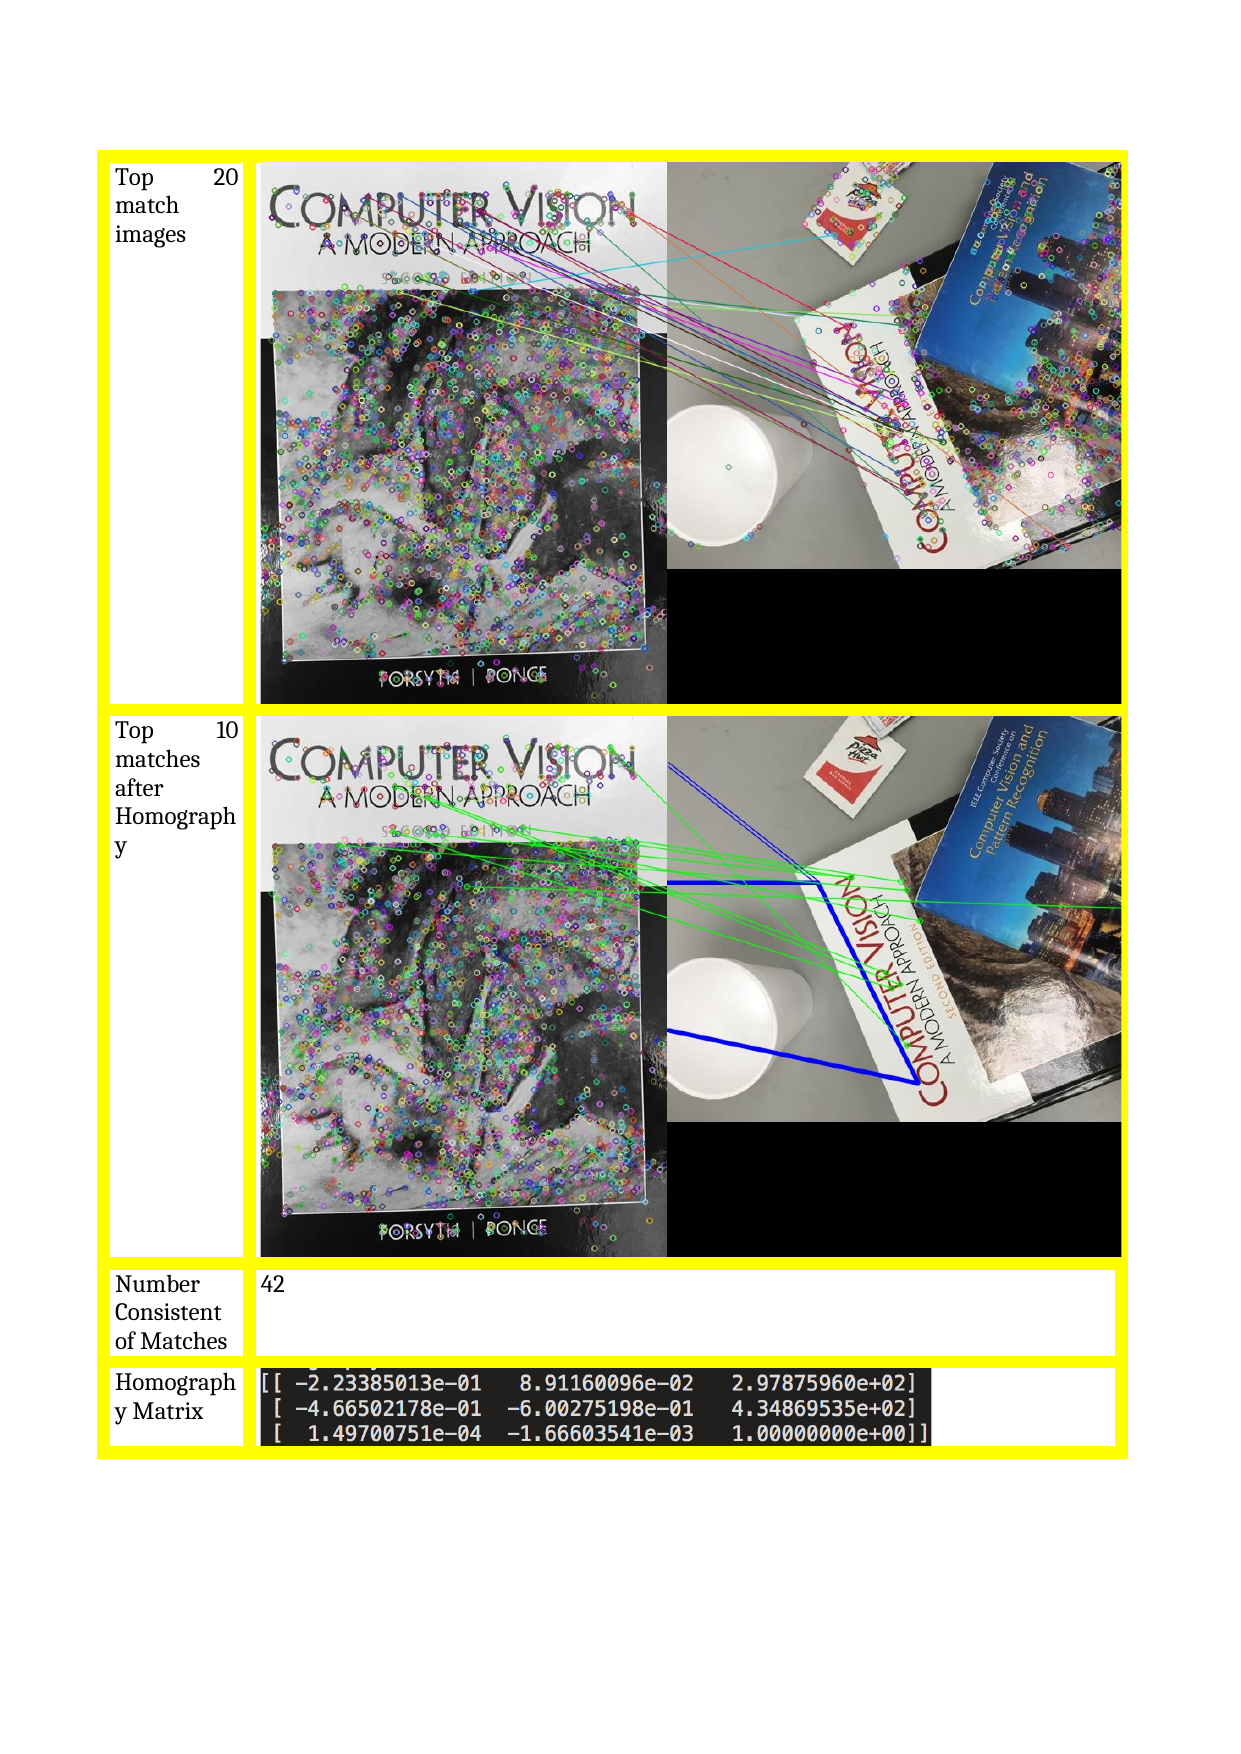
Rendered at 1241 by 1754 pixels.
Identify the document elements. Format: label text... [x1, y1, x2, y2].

table_cell Homography Matrix [110, 1368, 243, 1446]
table_cell [256, 163, 260, 703]
table_cell Top 20 match images [110, 163, 243, 703]
picture [260, 162, 1122, 704]
picture [260, 1368, 932, 1446]
table_cell [256, 716, 260, 1257]
table_cell Top 10 matches after Homography [110, 716, 243, 1257]
table_cell 42 [256, 1270, 1115, 1356]
picture [260, 716, 1122, 1257]
table_cell Number Consistent of Matches [110, 1270, 243, 1356]
table_cell [256, 1368, 260, 1446]
table_cell [932, 1368, 1115, 1446]
